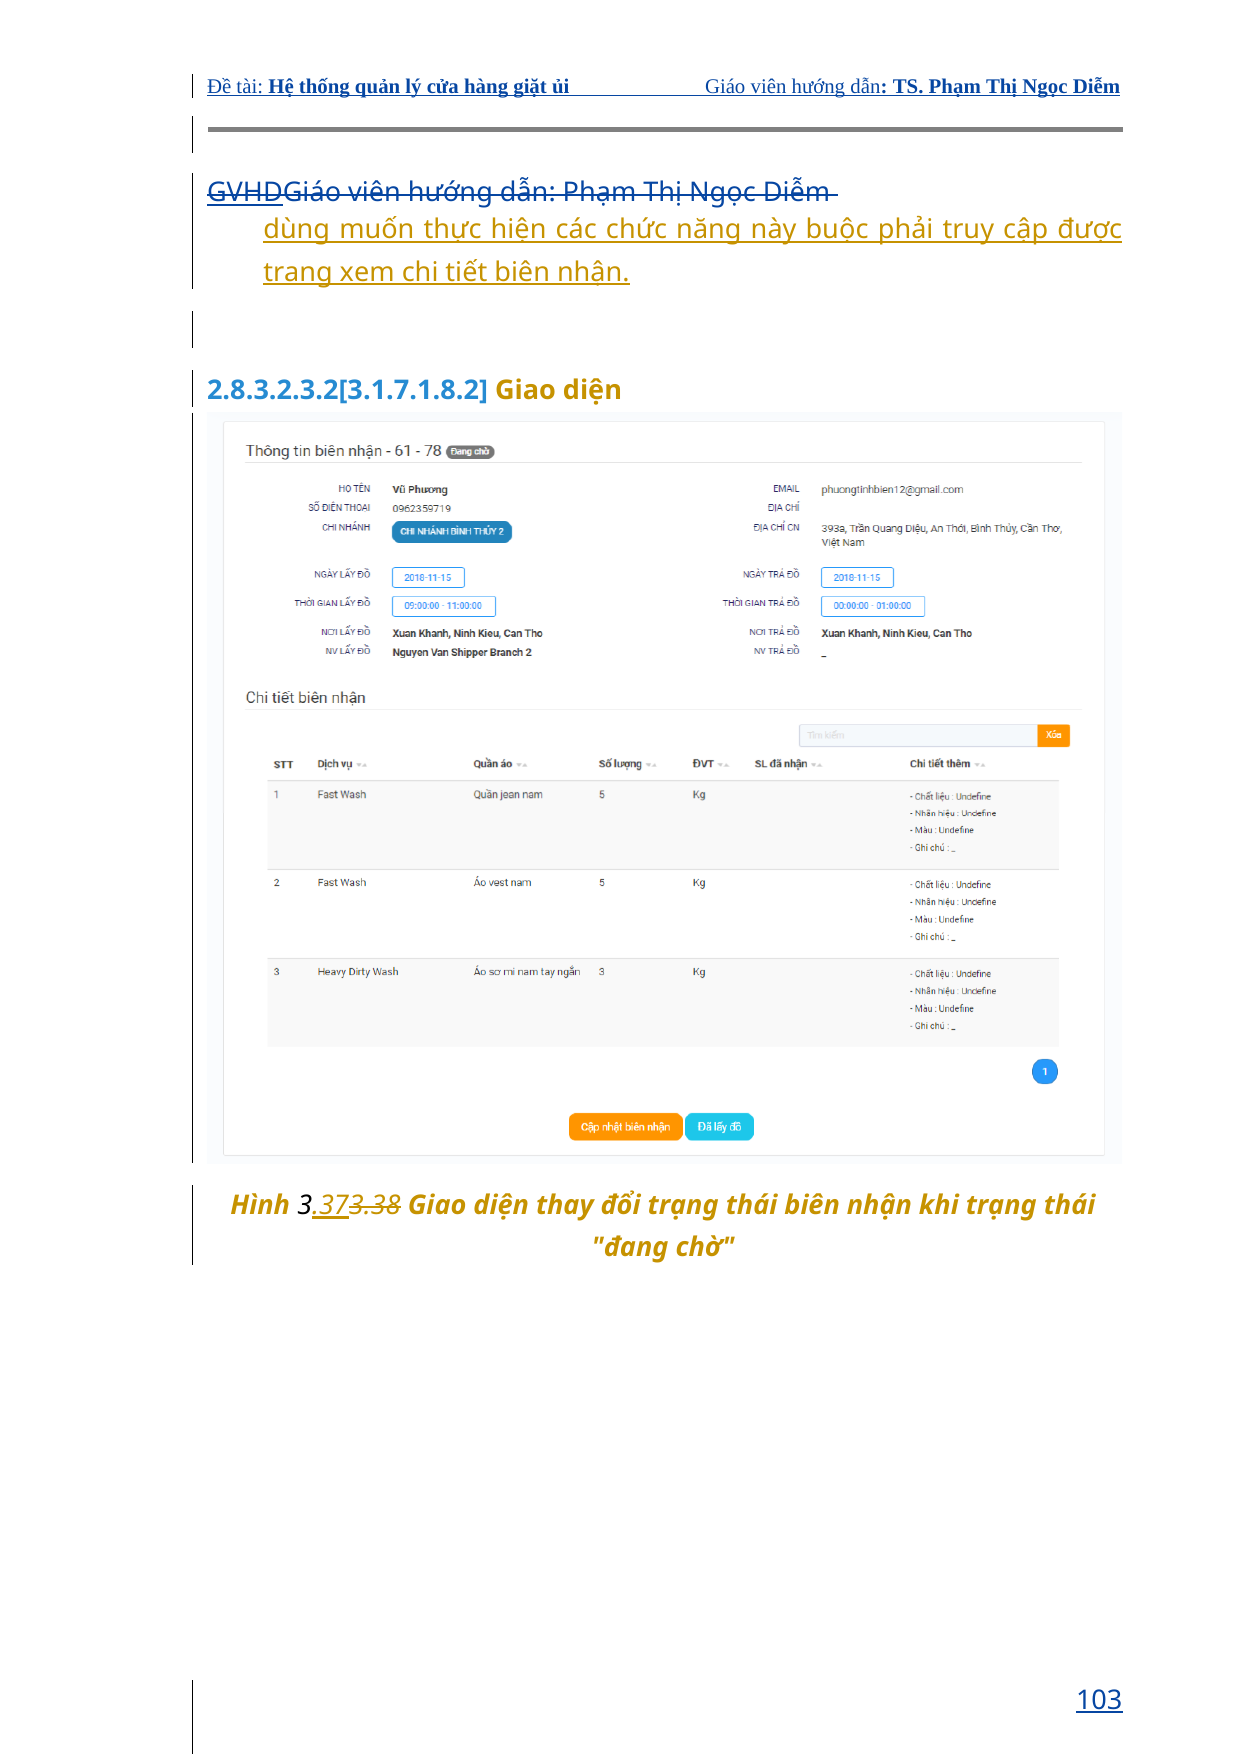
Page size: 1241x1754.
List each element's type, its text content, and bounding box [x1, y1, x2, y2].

picture [206, 412, 1123, 1164]
text Hình 3 Giao diện thay đổi trạng thái biên nhận khi trạng thái "đang chờ" [207, 1185, 1122, 1265]
subtitle Giao diện [207, 370, 1122, 407]
